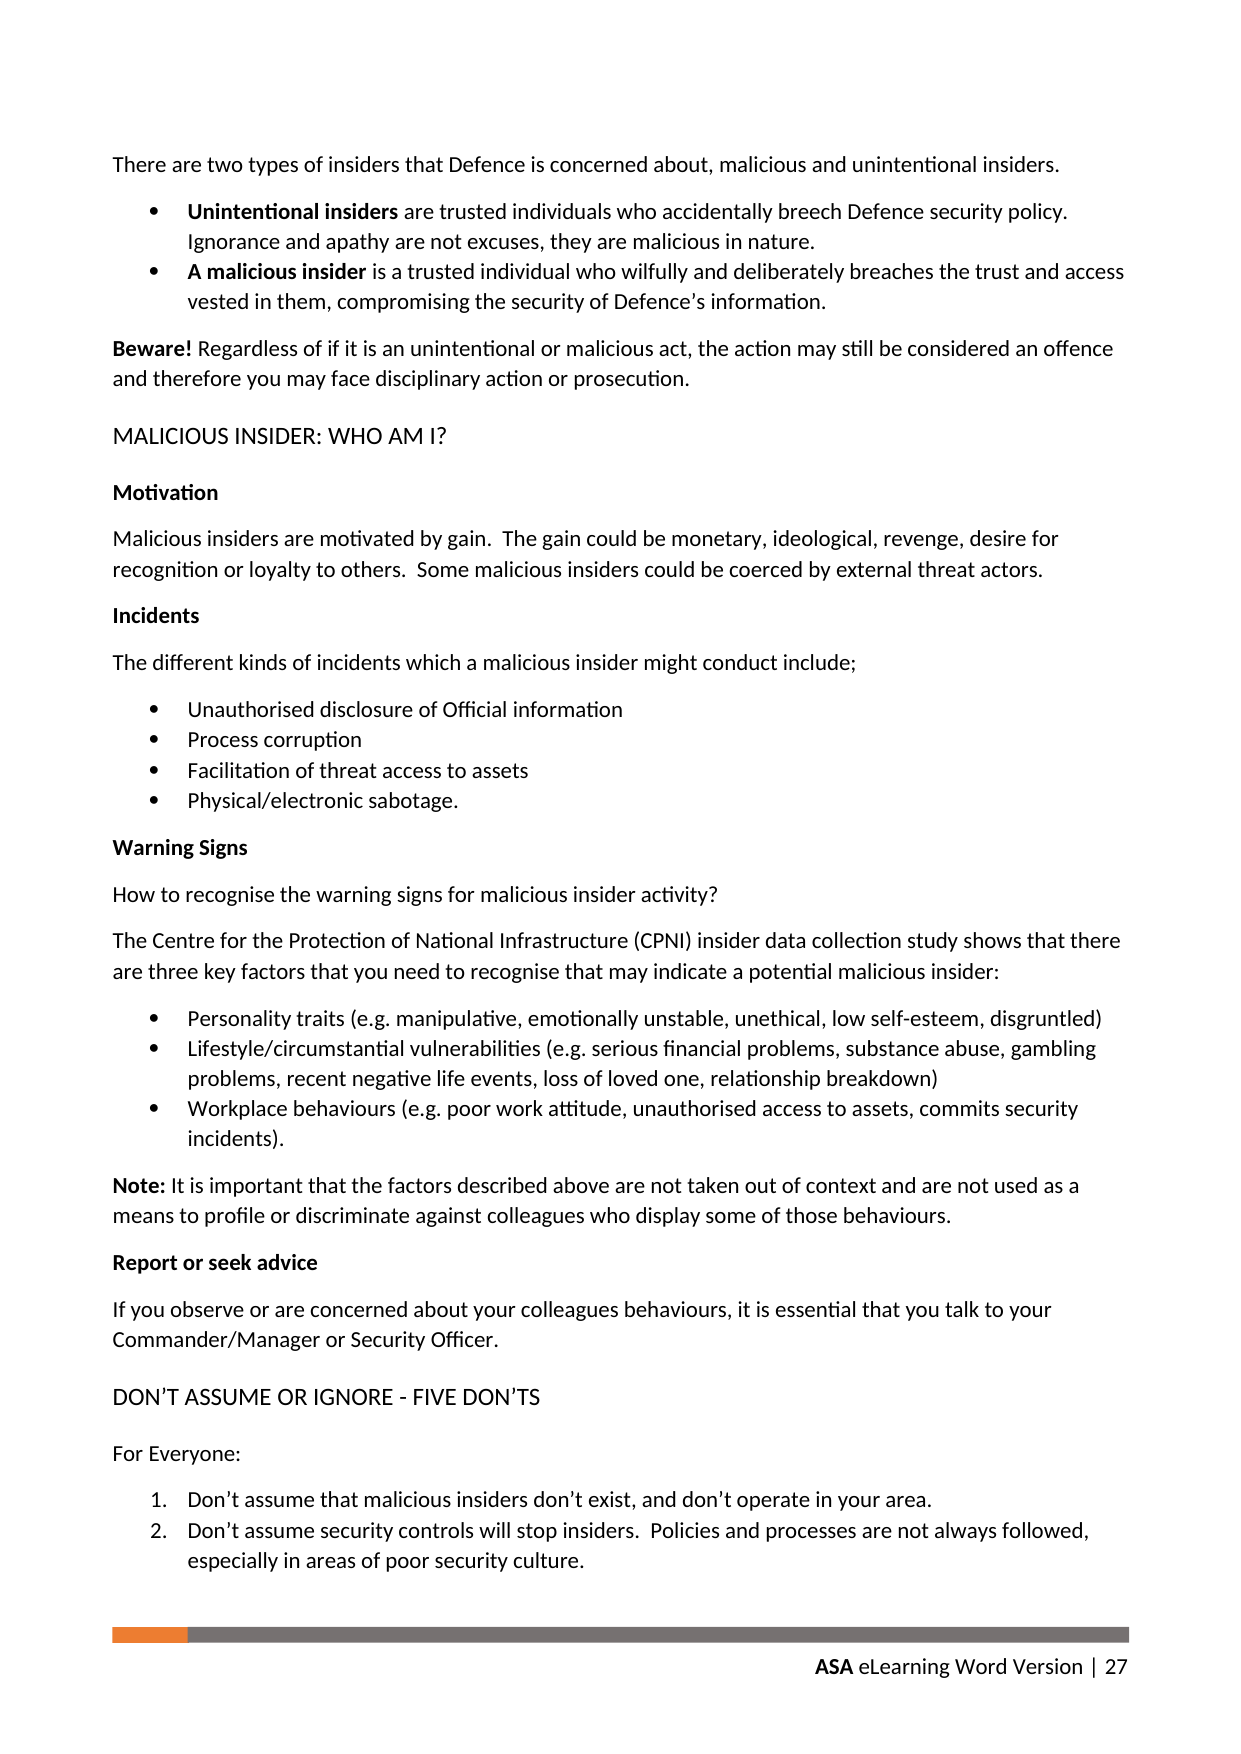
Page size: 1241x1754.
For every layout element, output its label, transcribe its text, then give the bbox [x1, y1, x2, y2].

list A malicious insider is a trusted individual who wilfully and deliberately breaches the trust and access vested in them, compromising the security of Defence’s information. [150, 257, 1128, 316]
list Personality traits (e.g. manipulative, emotionally unstable, unethical, low self-esteem, disgruntled) [150, 1004, 1128, 1032]
list Unauthorised disclosure of Official information [150, 695, 1128, 723]
list Workplace behaviours (e.g. poor work attitude, unauthorised access to assets, commits security incidents). [150, 1094, 1128, 1153]
list Physical/electronic sabotage. [150, 786, 1128, 814]
subtitle don’t assume or ignore - Five Don’ts [112, 1381, 1128, 1411]
text Motivation [112, 478, 1128, 506]
text For Everyone: [112, 1439, 1128, 1467]
text Incidents [112, 602, 1128, 630]
text Warning Signs [112, 833, 1128, 861]
text Beware! Regardless of if it is an unintentional or malicious act, the action may still be considered an offence and therefore you may face disciplinary action or prosecution. [112, 334, 1128, 393]
text The different kinds of incidents which a malicious insider might conduct include; [112, 648, 1128, 677]
text How to recognise the warning signs for malicious insider activity? [112, 880, 1128, 908]
list Process corruption [150, 726, 1128, 754]
list Lifestyle/circumstantial vulnerabilities (e.g. serious financial problems, substance abuse, gambling problems, recent negative life events, loss of loved one, relationship breakdown) [150, 1034, 1128, 1092]
text There are two types of insiders that Defence is concerned about, malicious and unintentional insiders. [112, 150, 1128, 178]
list Facilitation of threat access to assets [150, 756, 1128, 784]
list Don’t assume security controls will stop insiders. Policies and processes are not always followed, especially in areas of poor security culture. [150, 1516, 1128, 1574]
list Unintentional insiders are trusted individuals who accidentally breech Defence security policy. Ignorance and apathy are not excuses, they are malicious in nature. [150, 197, 1128, 255]
text Report or seek advice [112, 1248, 1128, 1277]
text Note: It is important that the factors described above are not taken out of context and are not used as a means to profile or discriminate against colleagues who display some of those behaviours. [112, 1171, 1128, 1230]
subtitle Malicious Insider: Who Am I? [112, 420, 1128, 450]
text If you observe or are concerned about your colleagues behaviours, it is essential that you talk to your Commander/Manager or Security Officer. [112, 1295, 1128, 1354]
text The Centre for the Protection of National Infrastructure (CPNI) insider data collection study shows that there are three key factors that you need to recognise that may indicate a potential malicious insider: [112, 927, 1128, 985]
list Don’t assume that malicious insiders don’t exist, and don’t operate in your area. [150, 1486, 1128, 1514]
text Malicious insiders are motivated by gain. The gain could be monetary, ideological, revenge, desire for recognition or loyalty to others. Some malicious insiders could be coerced by external threat actors. [112, 524, 1128, 583]
